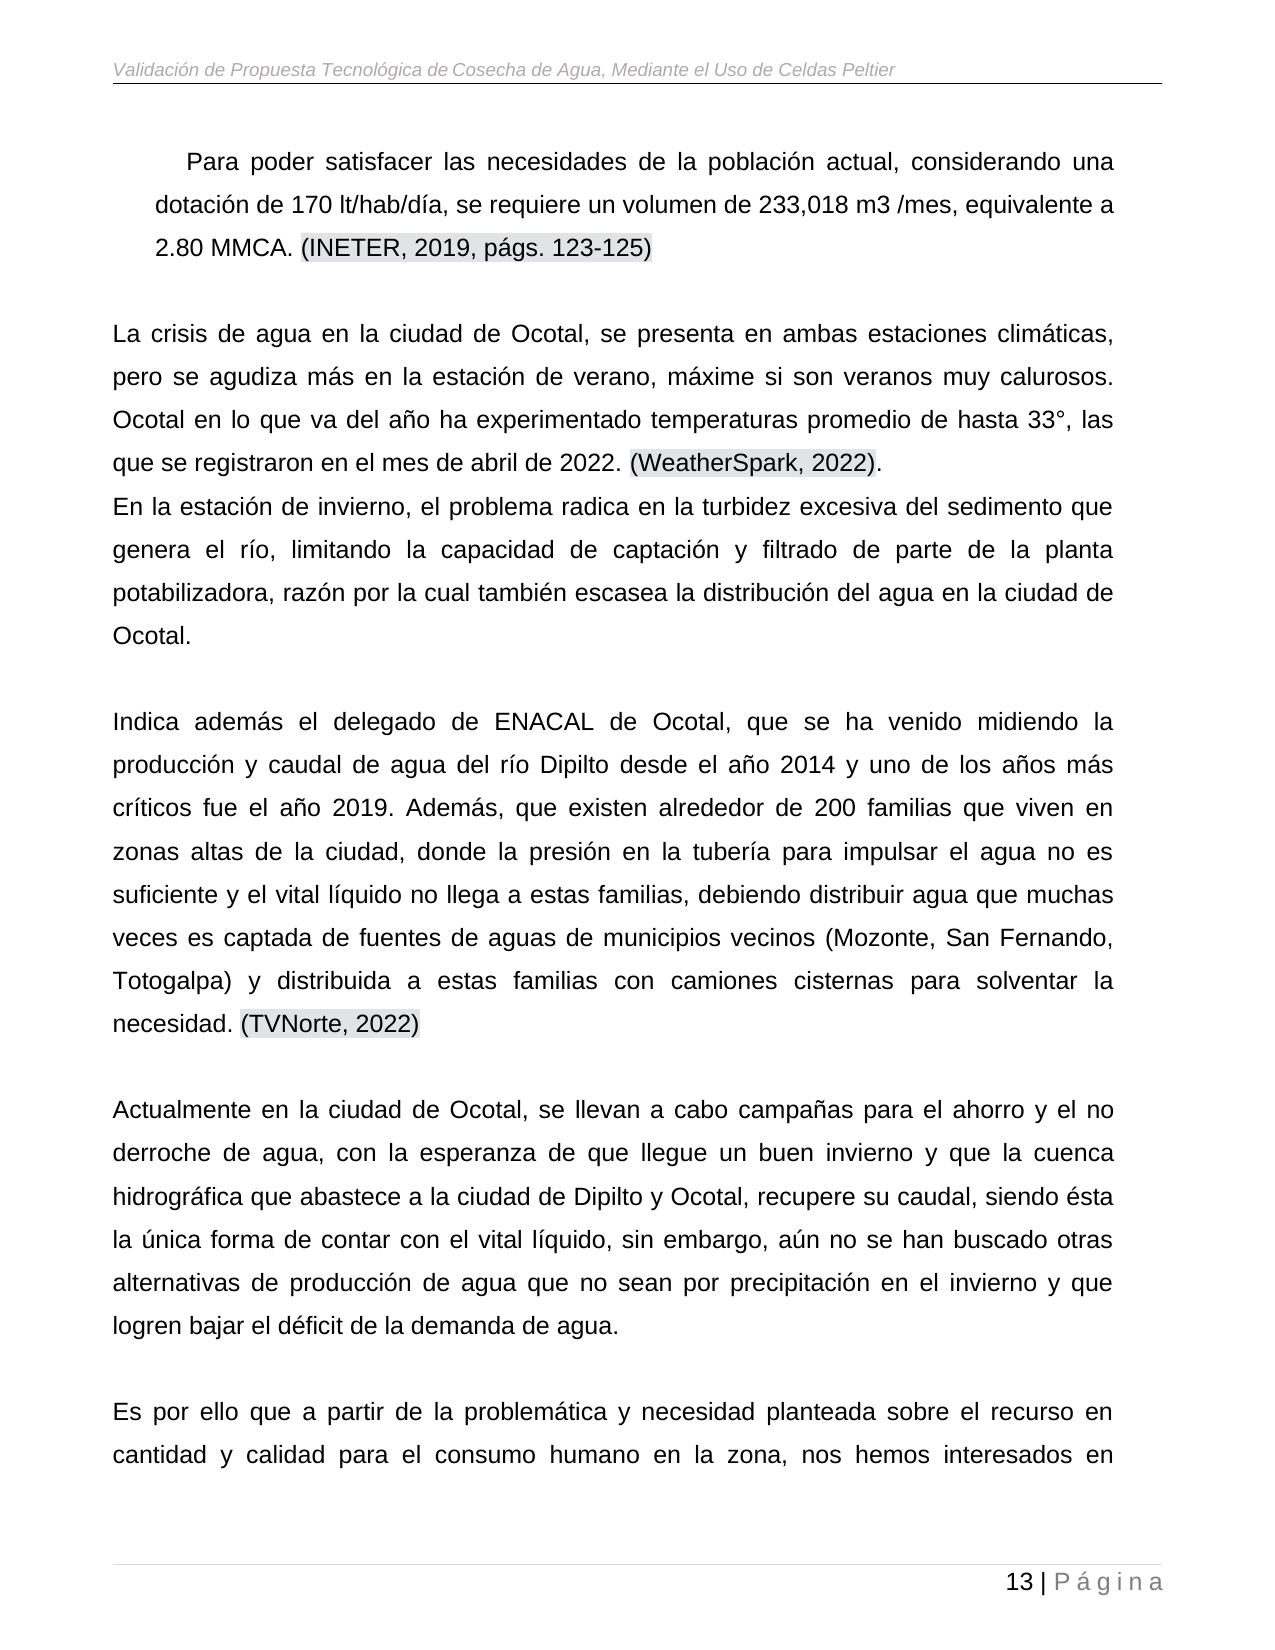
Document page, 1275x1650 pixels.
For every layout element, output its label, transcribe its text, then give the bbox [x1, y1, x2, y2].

text La crisis de agua en la ciudad de Ocotal, se presenta en ambas estaciones climáticas, pero se agudiza más en la estación de verano, máxime si son veranos muy calurosos. Ocotal en lo que va del año ha experimentado temperaturas promedio de hasta 33°, las que se registraron en el mes de abril de 2022. (WeatherSpark, 2022). [112, 319, 1116, 477]
text Actualmente en la ciudad de Ocotal, se llevan a cabo campañas para el ahorro y el no derroche de agua, con la esperanza de que llegue un buen invierno y que la cuenca hidrográfica que abastece a la ciudad de Dipilto y Ocotal, recupere su caudal, siendo ésta la única forma de contar con el vital líquido, sin embargo, aún no se han buscado otras alternativas de producción de agua que no sean por precipitación en el invierno y que logren bajar el déficit de la demanda de agua. [112, 1095, 1116, 1340]
text En la estación de invierno, el problema radica en la turbidez excesiva del sedimento que genera el río, limitando la capacidad de captación y filtrado de parte de la planta potabilizadora, razón por la cual también escasea la distribución del agua en la ciudad de Ocotal. [112, 492, 1116, 650]
text Indica además el delegado de ENACAL de Ocotal, que se ha venido midiendo la producción y caudal de agua del río Dipilto desde el año 2014 y uno de los años más críticos fue el año 2019. Además, que existen alrededor de 200 familias que viven en zonas altas de la ciudad, donde la presión en la tubería para impulsar el agua no es suficiente y el vital líquido no llega a estas familias, debiendo distribuir agua que muchas veces es captada de fuentes de aguas de municipios vecinos (Mozonte, San Fernando, Totogalpa) y distribuida a estas familias con camiones cisternas para solventar la necesidad. (TVNorte, 2022) [112, 707, 1116, 1038]
text Para poder satisfacer las necesidades de la población actual, considerando una dotación de 170 lt/hab/día, se requiere un volumen de 233,018 m3 /mes, equivalente a 2.80 MMCA. (INETER, 2019, págs. 123-125) [155, 147, 1116, 262]
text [112, 1397, 1116, 1469]
